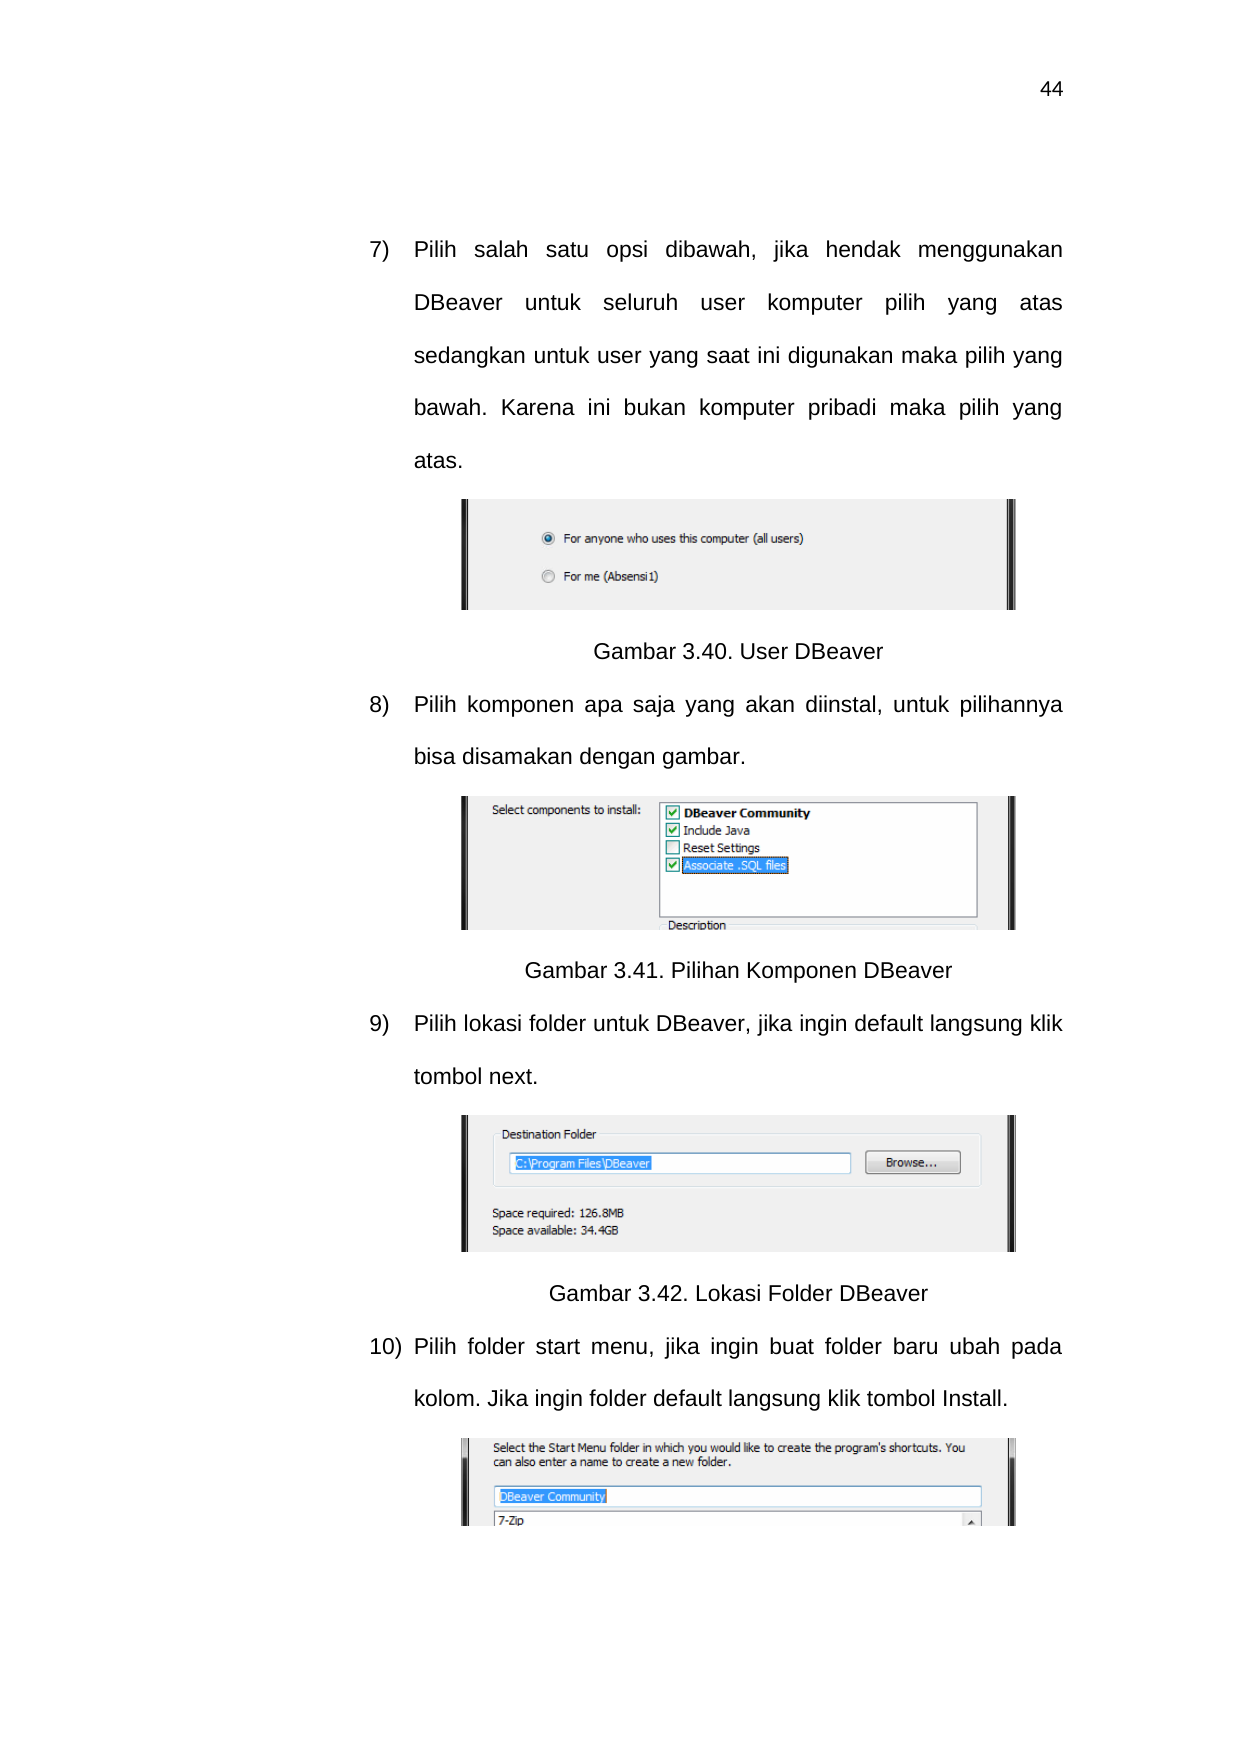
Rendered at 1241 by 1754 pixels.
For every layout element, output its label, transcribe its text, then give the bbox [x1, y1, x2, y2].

picture [461, 1438, 1016, 1526]
list Pilih komponen apa saja yang akan diinstal, untuk pilihannya bisa disamakan dengan gambar. [369, 691, 1063, 770]
picture [461, 499, 1016, 610]
picture [461, 796, 1016, 930]
list Pilih lokasi folder untuk DBeaver, jika ingin default langsung klik tombol next. [369, 1010, 1063, 1089]
list Pilih salah satu opsi dibawah, jika hendak menggunakan DBeaver untuk seluruh user komputer pilih yang atas sedangkan untuk user yang saat ini digunakan maka pilih yang bawah. Karena ini bukan komputer pribadi maka pilih yang atas. [369, 236, 1063, 473]
list Gambar 3.41. Pilihan Komponen DBeaver [413, 957, 1063, 984]
list Gambar 3.40. User DBeaver [413, 638, 1063, 664]
list Pilih folder start menu, jika ingin buat folder baru ubah pada kolom. Jika ingin folder default langsung klik tombol Install. [369, 1333, 1063, 1412]
picture [461, 1115, 1016, 1252]
list Gambar 3.42. Lokasi Folder DBeaver [413, 1280, 1063, 1306]
